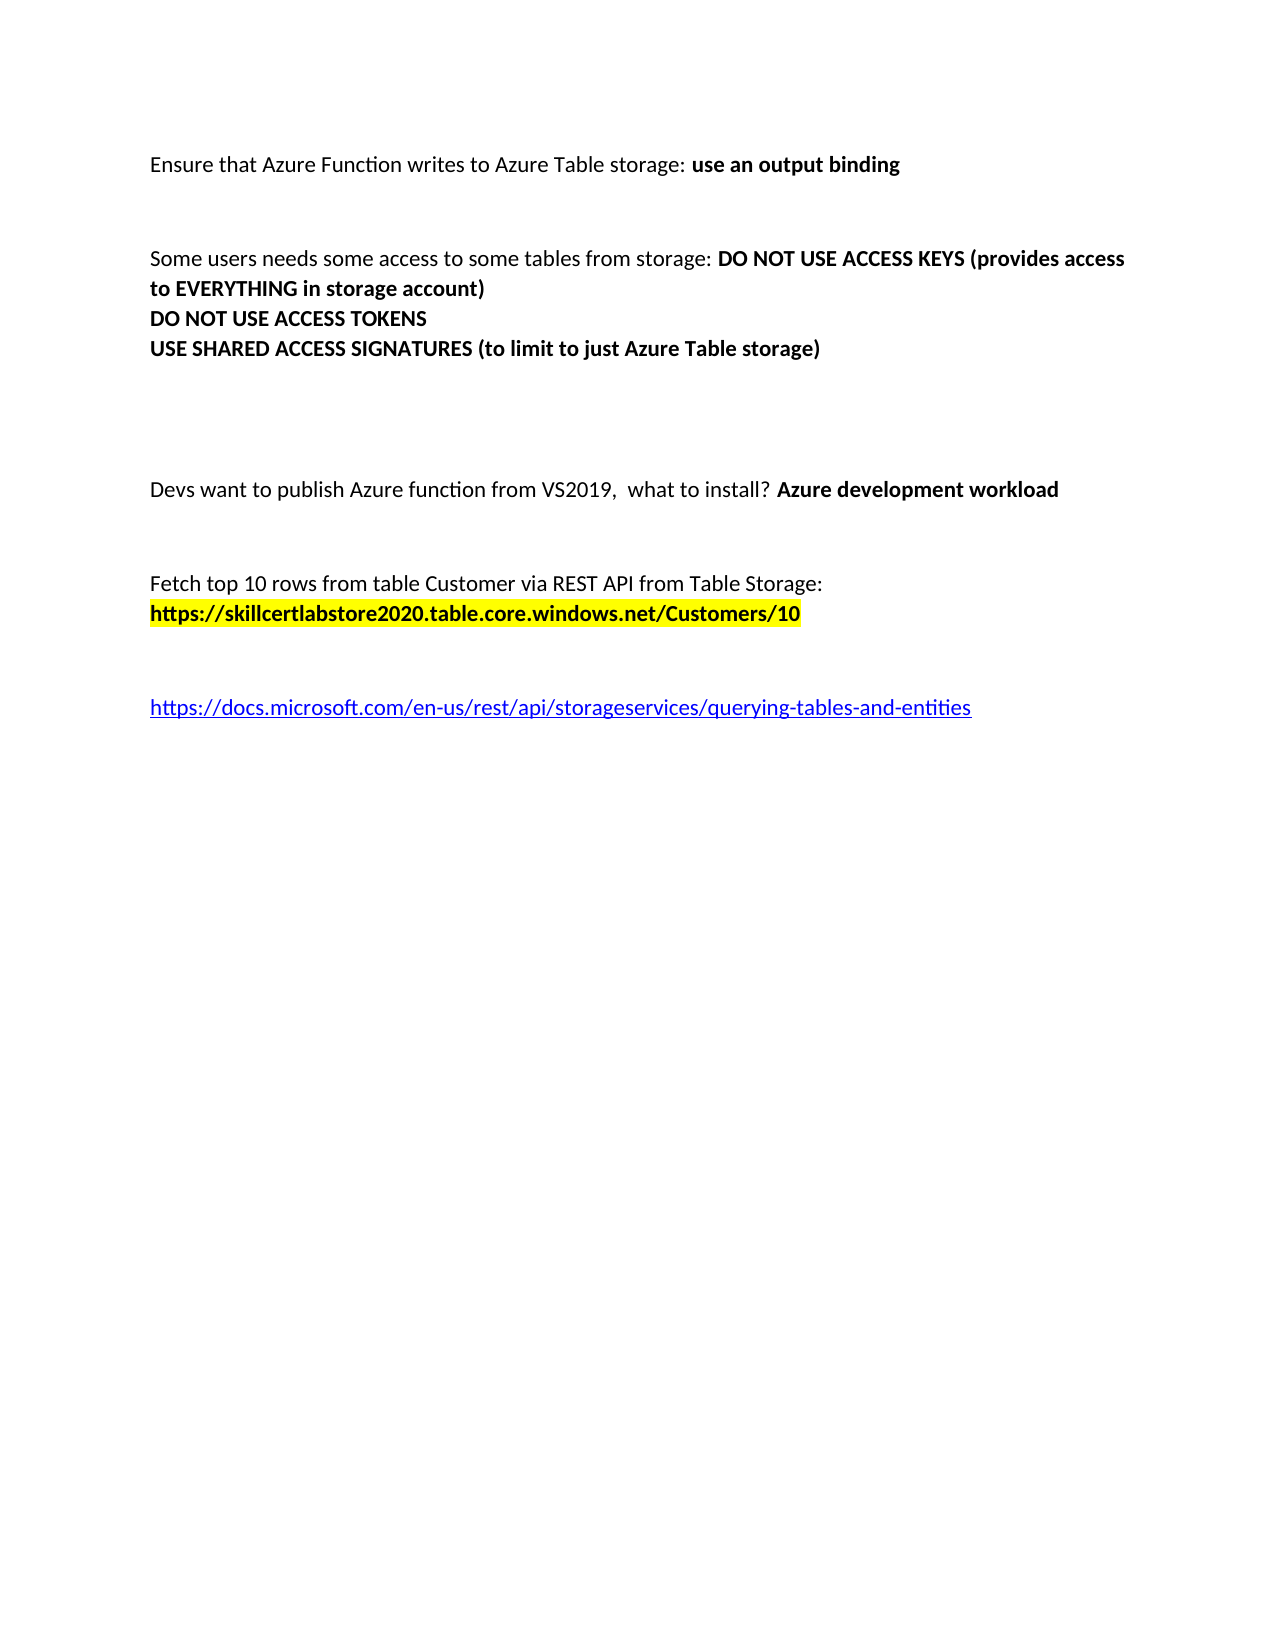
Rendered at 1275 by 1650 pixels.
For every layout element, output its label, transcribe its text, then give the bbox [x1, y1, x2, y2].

text Devs want to publish Azure function from VS2019, what to install? Azure development workload [150, 475, 1125, 503]
text Fetch top 10 rows from table Customer via REST API from Table Storage: https://skillcertlabstore2020.table.core.windows.net/Customers/10 [150, 569, 1125, 627]
text Ensure that Azure Function writes to Azure Table storage: use an output binding [150, 150, 1125, 178]
text Some users needs some access to some tables from storage: DO NOT USE ACCESS KEYS (provides access to EVERYTHING in storage account) DO NOT USE ACCESS TOKENS USE SHARED ACCESS SIGNATURES (to limit to just Azure Table storage) [150, 244, 1125, 362]
text https://docs.microsoft.com/en-us/rest/api/storageservices/querying-tables-and-entities [150, 693, 1125, 721]
